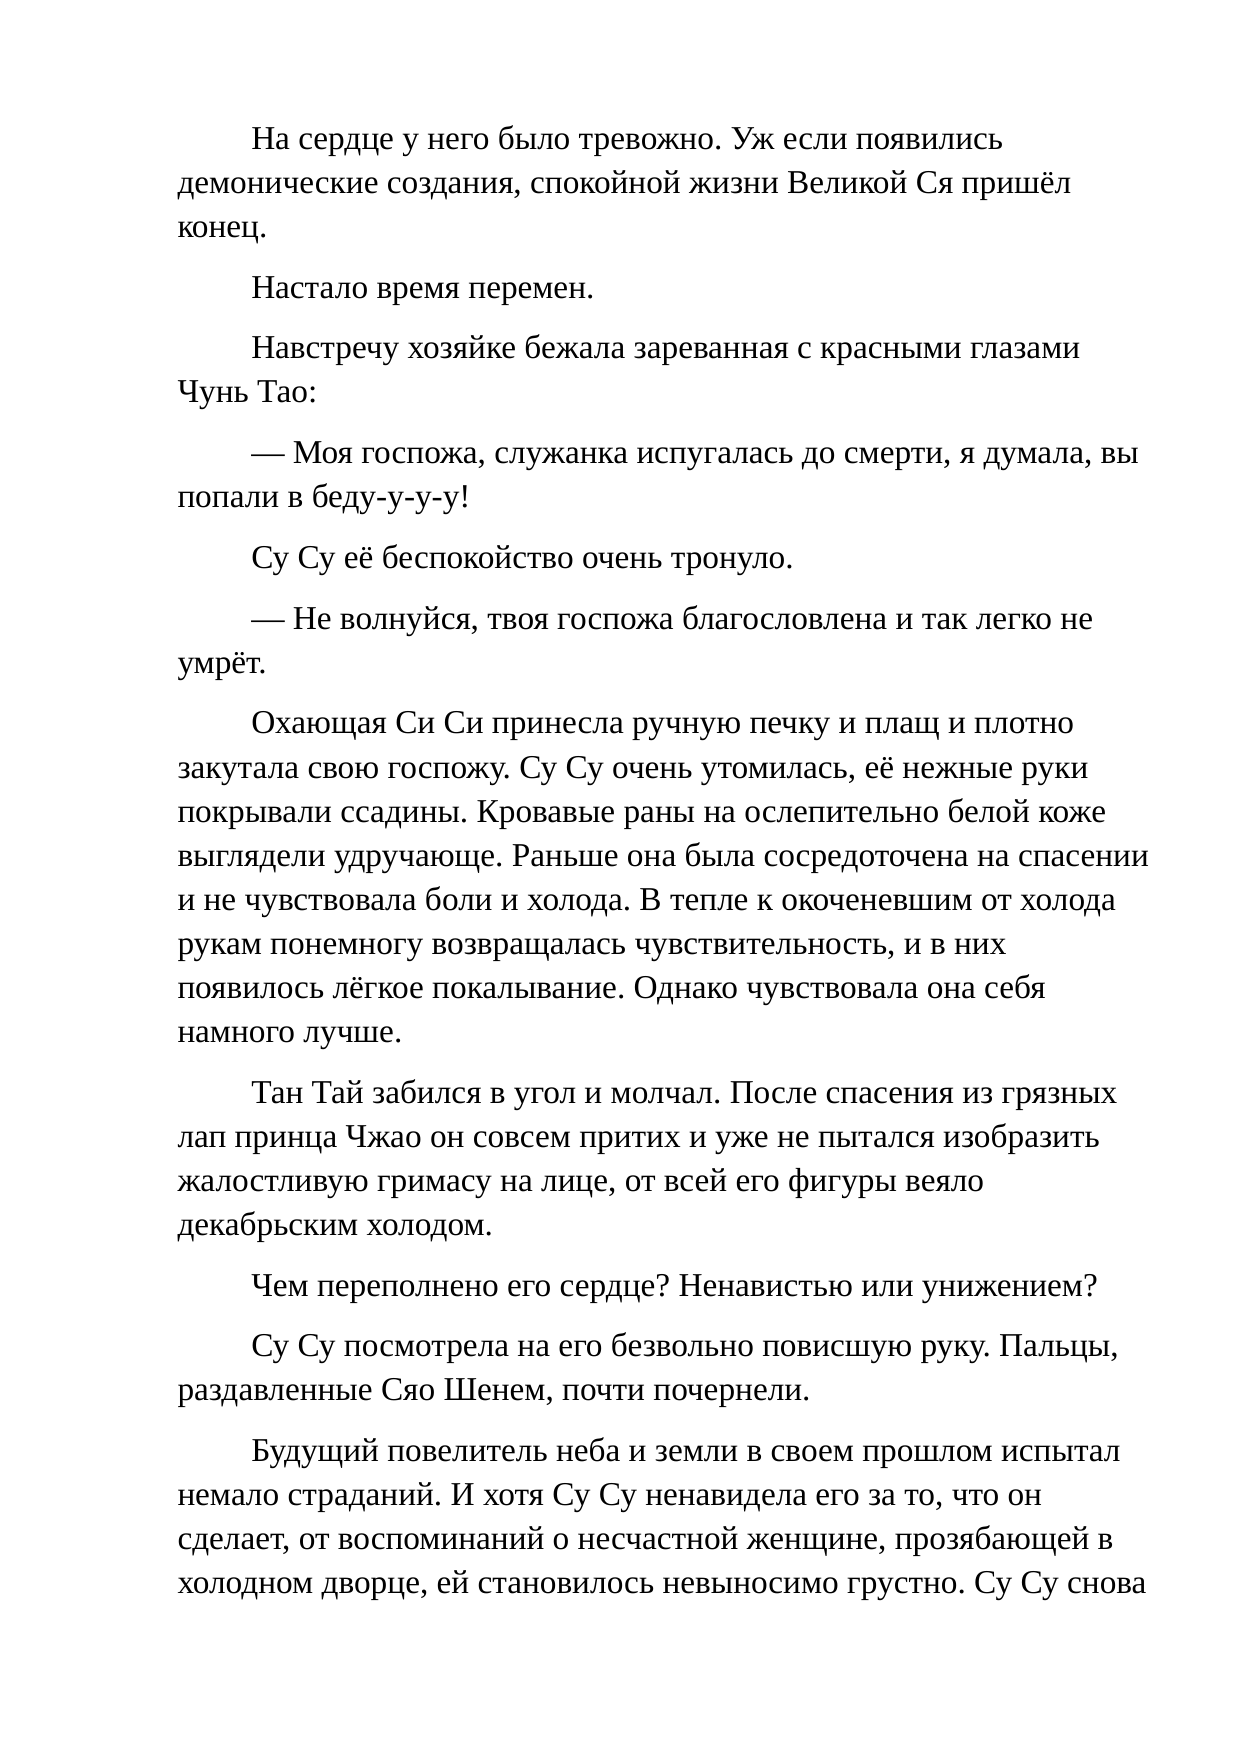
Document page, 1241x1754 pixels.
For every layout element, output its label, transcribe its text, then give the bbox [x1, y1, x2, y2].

text Су Су её беспокойство очень тронуло. [177, 537, 1152, 576]
text Тан Тай забился в угол и молчал. После спасения из грязных лап принца Чжао он совсем притих и уже не пытался изобразить жалостливую гримасу на лице, от всей его фигуры веяло декабрьским холодом. [177, 1072, 1152, 1242]
text — Моя госпожа, служанка испугалась до смерти, я думала, вы попали в беду-у-у-у! [177, 432, 1152, 515]
text Настало время перемен. [177, 267, 1152, 305]
text — Не волнуйся, твоя госпожа благословлена и так легко не умрёт. [177, 598, 1152, 680]
text Су Су посмотрела на его безвольно повисшую руку. Пальцы, раздавленные Сяо Шенем, почти почернели. [177, 1326, 1152, 1408]
text Навстречу хозяйке бежала зареванная с красными глазами Чунь Тао: [177, 328, 1152, 410]
text Охающая Си Си принесла ручную печку и плащ и плотно закутала свою госпожу. Су Су очень утомилась, её нежные руки покрывали ссадины. Кровавые раны на ослепительно белой коже выглядели удручающе. Раньше она была сосредоточена на спасении и не чувствовала боли и холода. В тепле к окоченевшим от холода рукам понемногу возвращалась чувствительность, и в них появилось лёгкое покалывание. Однако чувствовала она себя намного лучше. [177, 703, 1152, 1049]
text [177, 1430, 1152, 1601]
text На сердце у него было тревожно. Уж если появились демонические создания, спокойной жизни Великой Ся пришёл конец. [177, 118, 1152, 244]
text Чем переполнено его сердце? Ненавистью или унижением? [177, 1265, 1152, 1303]
